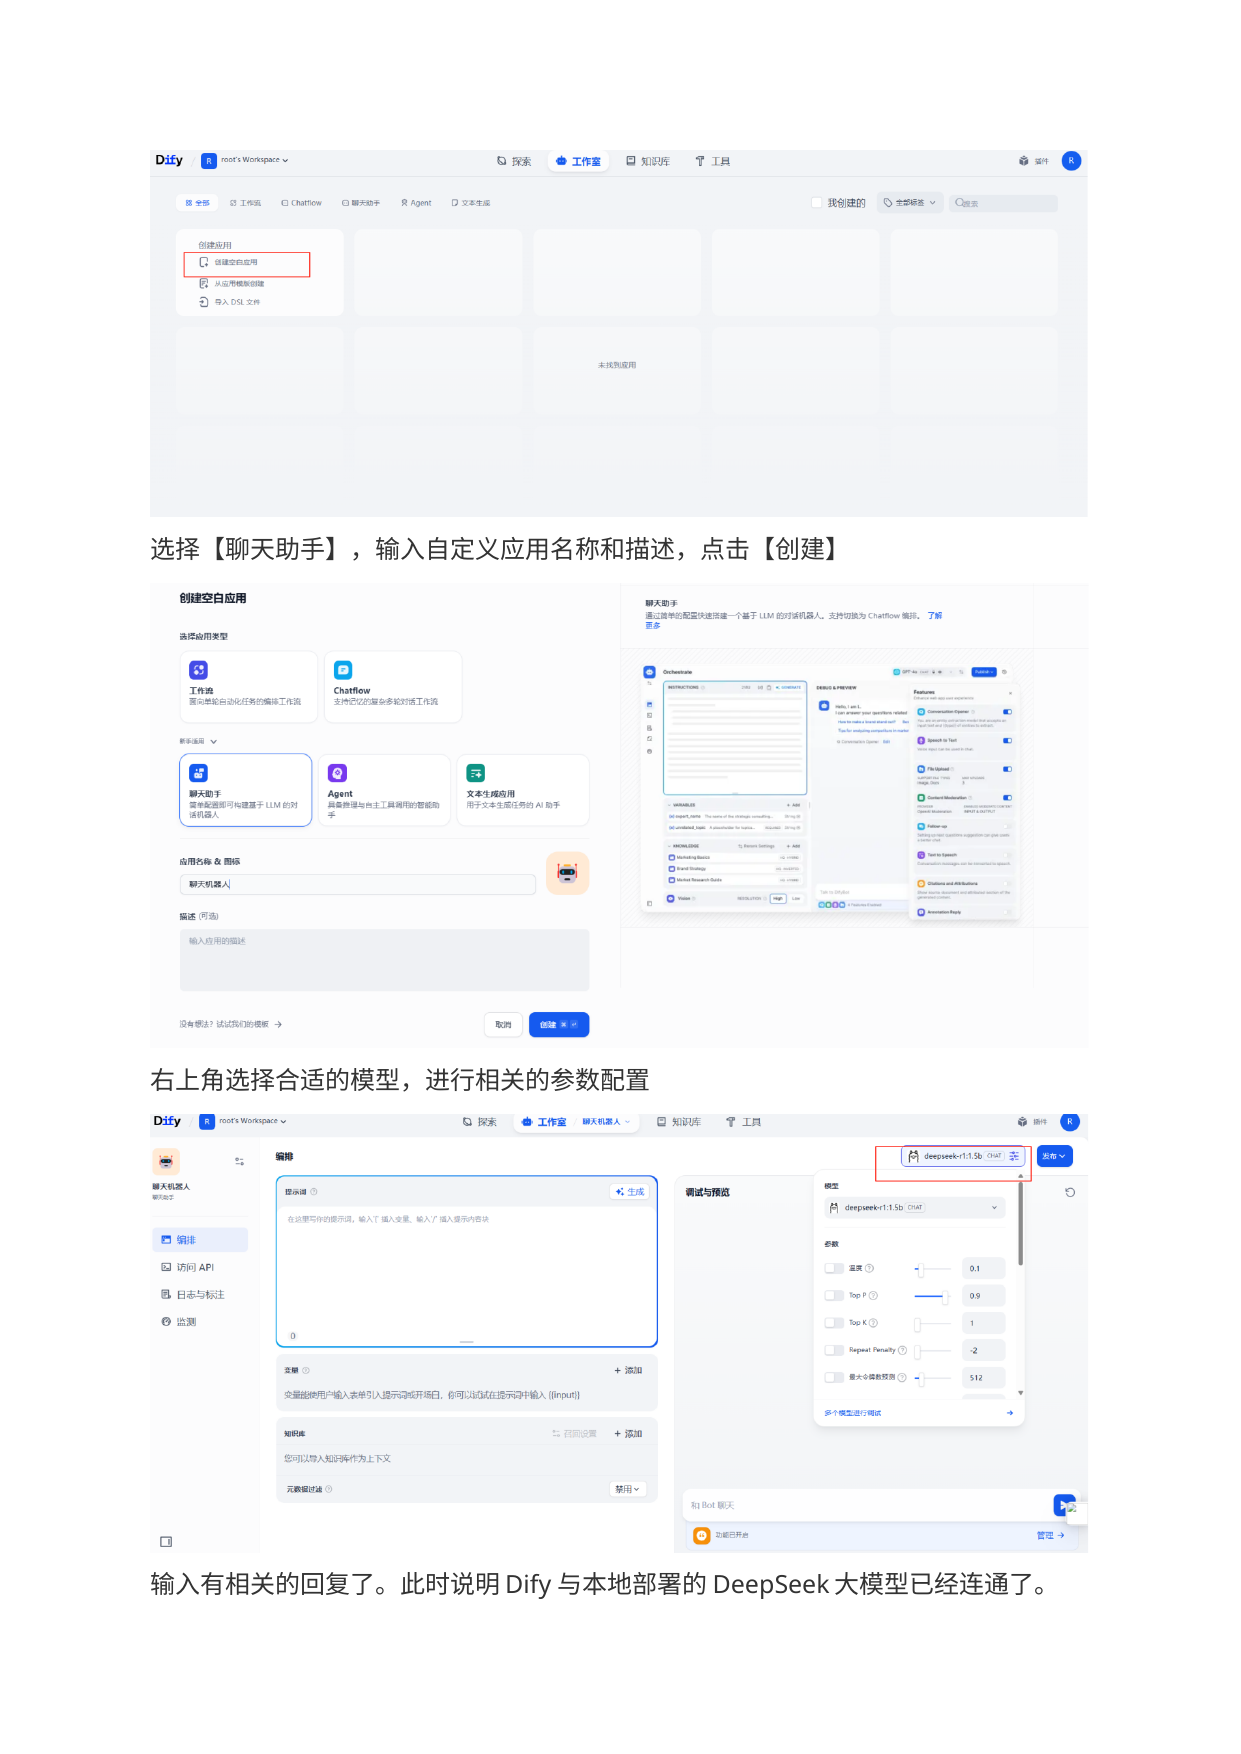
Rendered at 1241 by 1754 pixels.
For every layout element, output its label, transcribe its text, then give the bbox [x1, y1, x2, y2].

picture [150, 1114, 1089, 1553]
picture [150, 150, 1088, 517]
text 右上角选择合适的模型，进行相关的参数配置 [150, 1060, 1090, 1096]
picture [150, 583, 1089, 1048]
text 输入有相关的回复了。此时说明Dify 与本地部署的DeepSeek大模型已经连通了。 [150, 1565, 1090, 1601]
text 选择【聊天助手】，输入自定义应用名称和描述，点击【创建】 [150, 529, 1090, 566]
